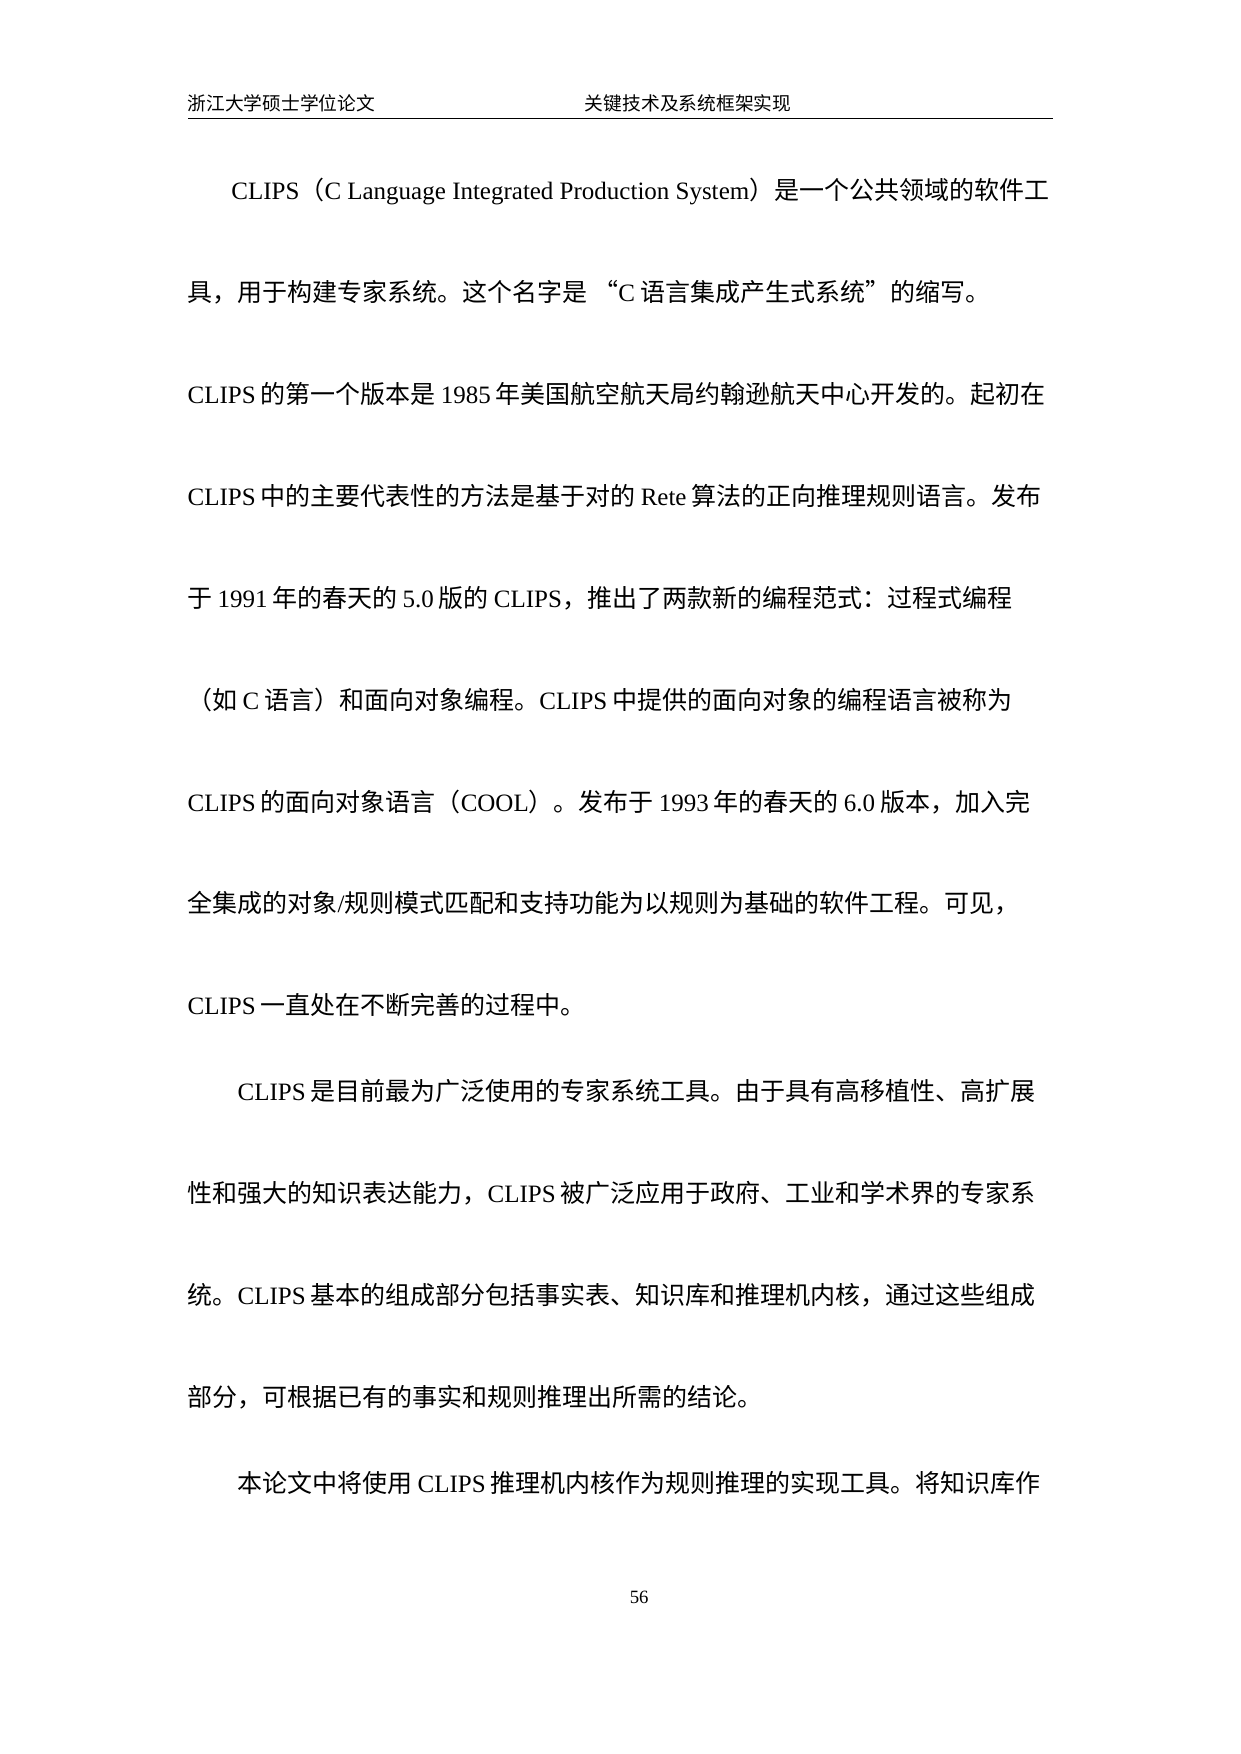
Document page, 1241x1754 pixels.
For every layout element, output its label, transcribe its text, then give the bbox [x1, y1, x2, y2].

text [187, 1448, 1053, 1516]
text CLIPS是目前最为广泛使用的专家系统工具。由于具有高移植性、高扩展性和强大的知识表达能力，CLIPS被广泛应用于政府、工业和学术界的专家系统。CLIPS基本的组成部分包括事实表、知识库和推理机内核，通过这些组成部分，可根据已有的事实和规则推理出所需的结论。 [187, 1056, 1053, 1429]
text CLIPS（C Language Integrated Production System）是一个公共领域的软件工具，用于构建专家系统。这个名字是 “C语言集成产生式系统”的缩写。CLIPS的第一个版本是1985年美国航空航天局约翰逊航天中心开发的。起初在CLIPS中的主要代表性的方法是基于对的Rete算法的正向推理规则语言。发布于1991年的春天的5.0版的CLIPS，推出了两款新的编程范式：过程式编程（如C语言）和面向对象编程。CLIPS中提供的面向对象的编程语言被称为CLIPS的面向对象语言（COOL）。发布于1993年的春天的6.0版本，加入完全集成的对象/规则模式匹配和支持功能为以规则为基础的软件工程。可见，CLIPS一直处在不断完善的过程中。 [187, 155, 1053, 1038]
